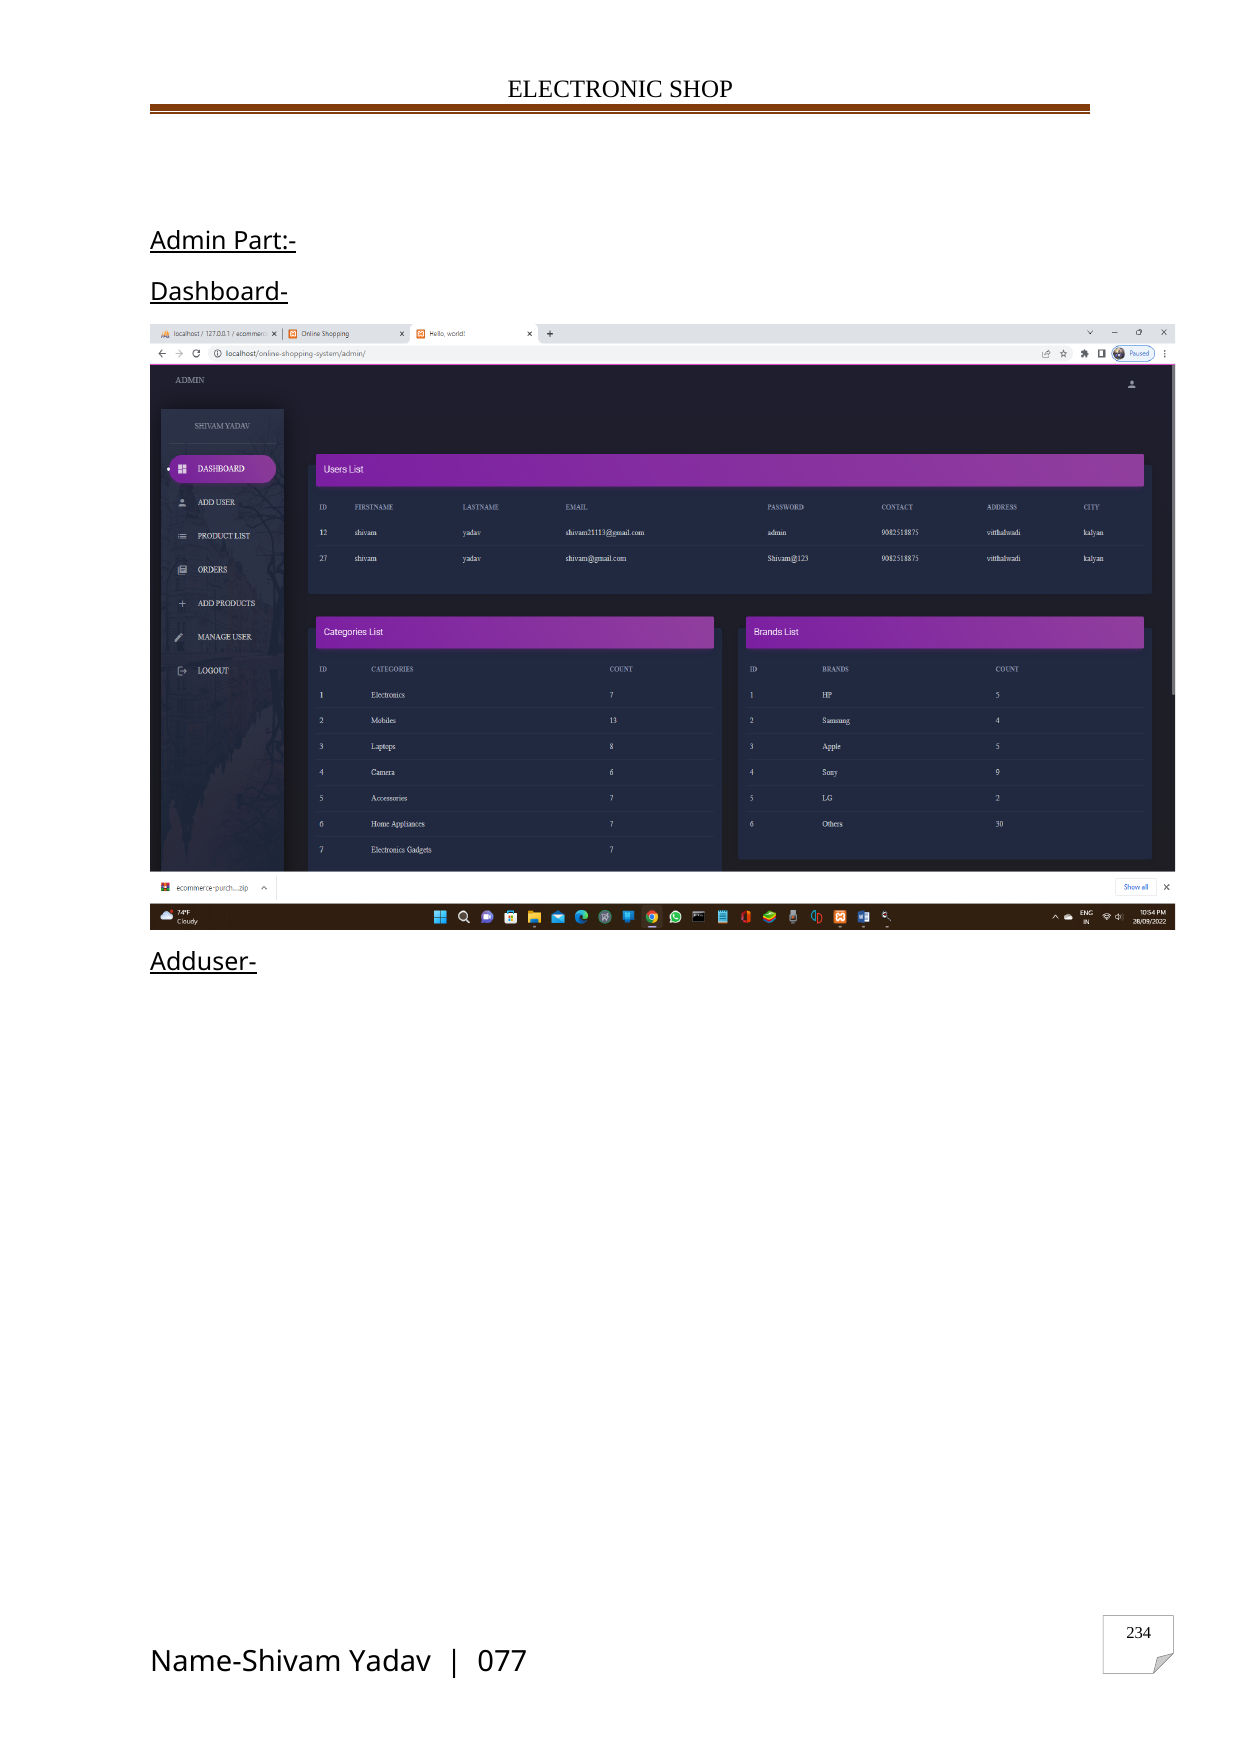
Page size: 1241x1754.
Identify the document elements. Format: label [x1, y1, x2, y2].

picture [150, 324, 1175, 930]
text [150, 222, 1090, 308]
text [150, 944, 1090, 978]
